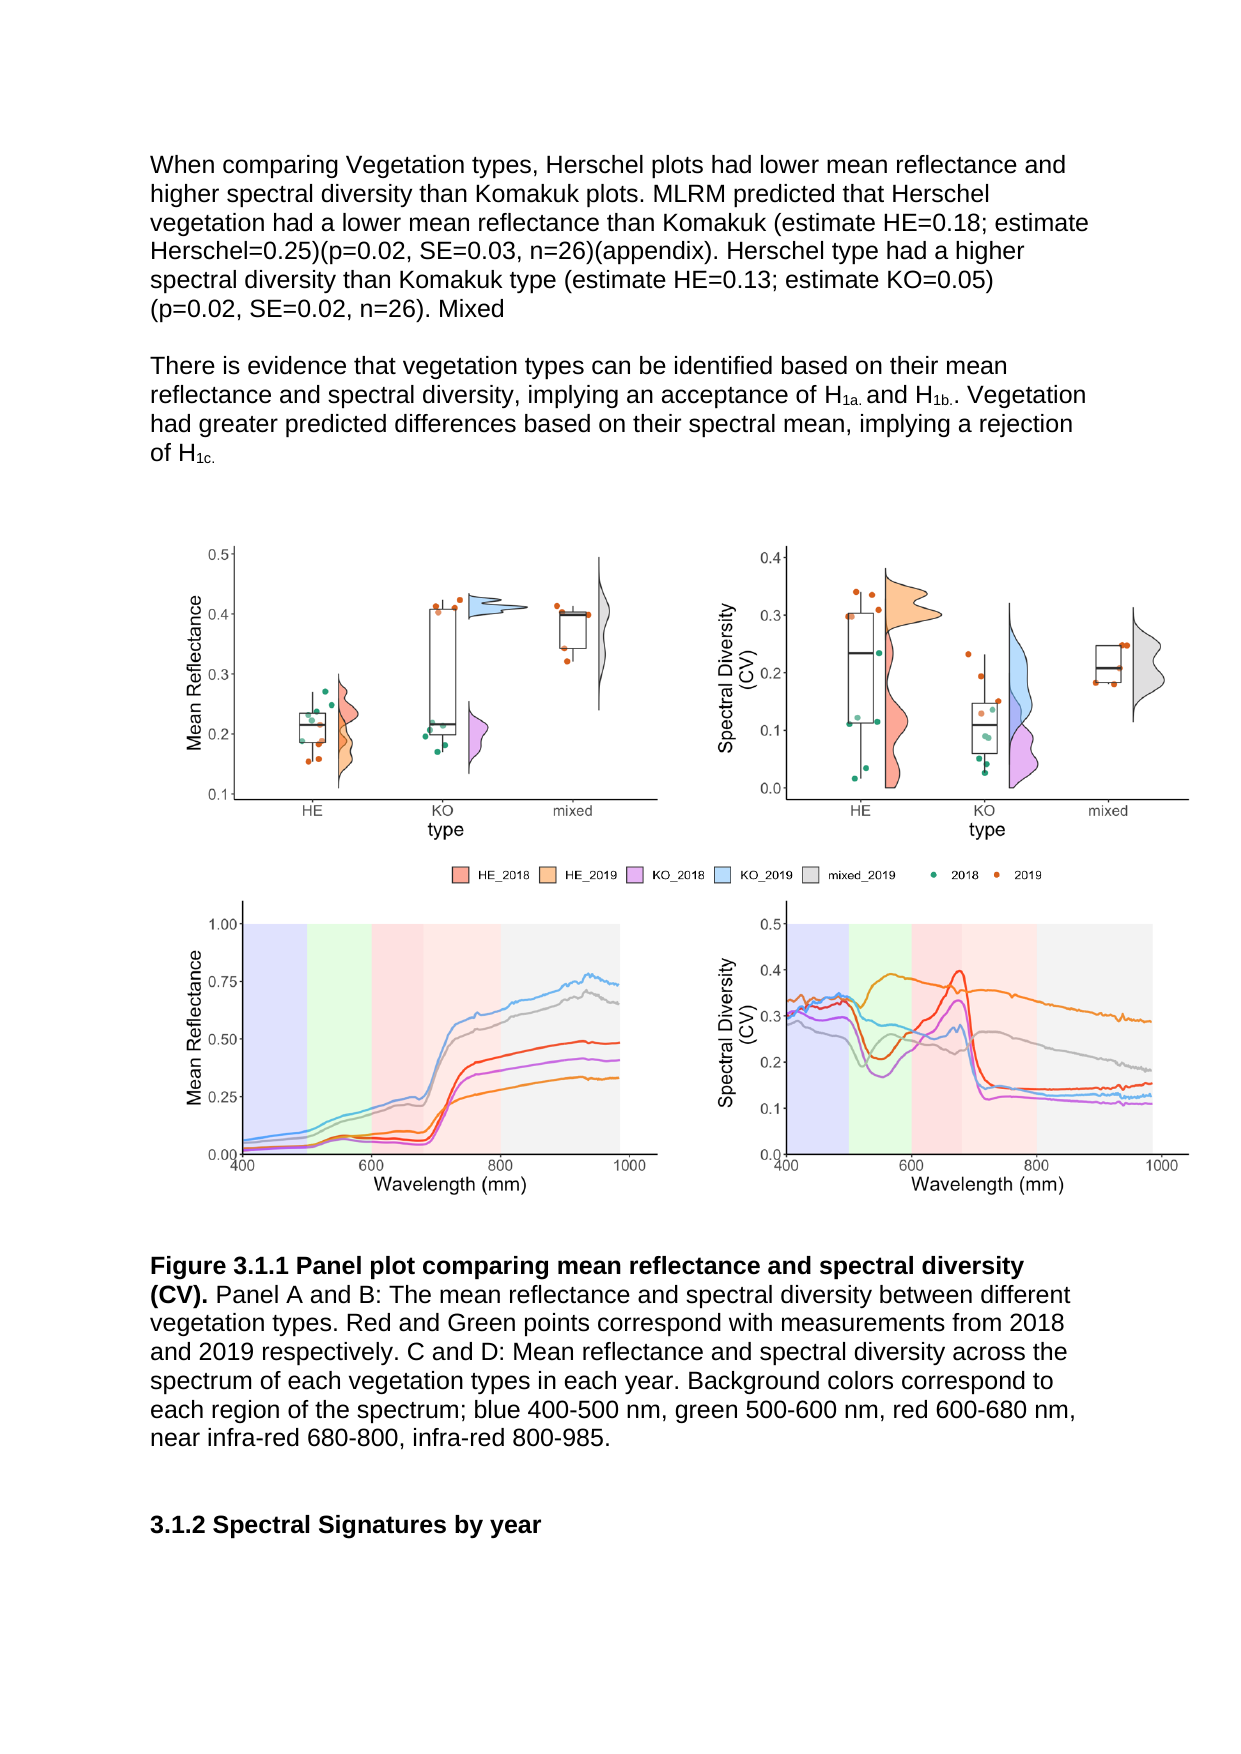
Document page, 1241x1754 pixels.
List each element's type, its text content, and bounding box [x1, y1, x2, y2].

picture [150, 495, 1213, 1222]
text 3.1.2 Spectral Signatures by year [150, 1509, 1090, 1538]
text When comparing Vegetation types, Herschel plots had lower mean reflectance and higher spectral diversity than Komakuk plots. MLRM predicted that Herschel vegetation had a lower mean reflectance than Komakuk (estimate HE=0.18; estimate Herschel=0.25)(p=0.02, SE=0.03, n=26)(appendix). Herschel type had a higher spectral diversity than Komakuk type (estimate HE=0.13; estimate KO=0.05) (p=0.02, SE=0.02, n=26). Mixed [150, 150, 1090, 322]
text Figure 3.1.1 Panel plot comparing mean reflectance and spectral diversity (CV). Panel A and B: The mean reflectance and spectral diversity between different vegetation types. Red and Green points correspond with measurements from 2018 and 2019 respectively. C and D: Mean reflectance and spectral diversity across the spectrum of each vegetation types in each year. Background colors correspond to each region of the spectrum; blue 400-500 nm, green 500-600 nm, red 600-680 nm, near infra-red 680-800, infra-red 800-985. [150, 1251, 1090, 1452]
text There is evidence that vegetation types can be identified based on their mean reflectance and spectral diversity, implying an acceptance of H1a. and H1b.. Vegetation had greater predicted differences based on their spectral mean, implying a rejection of H1c. [150, 351, 1090, 466]
